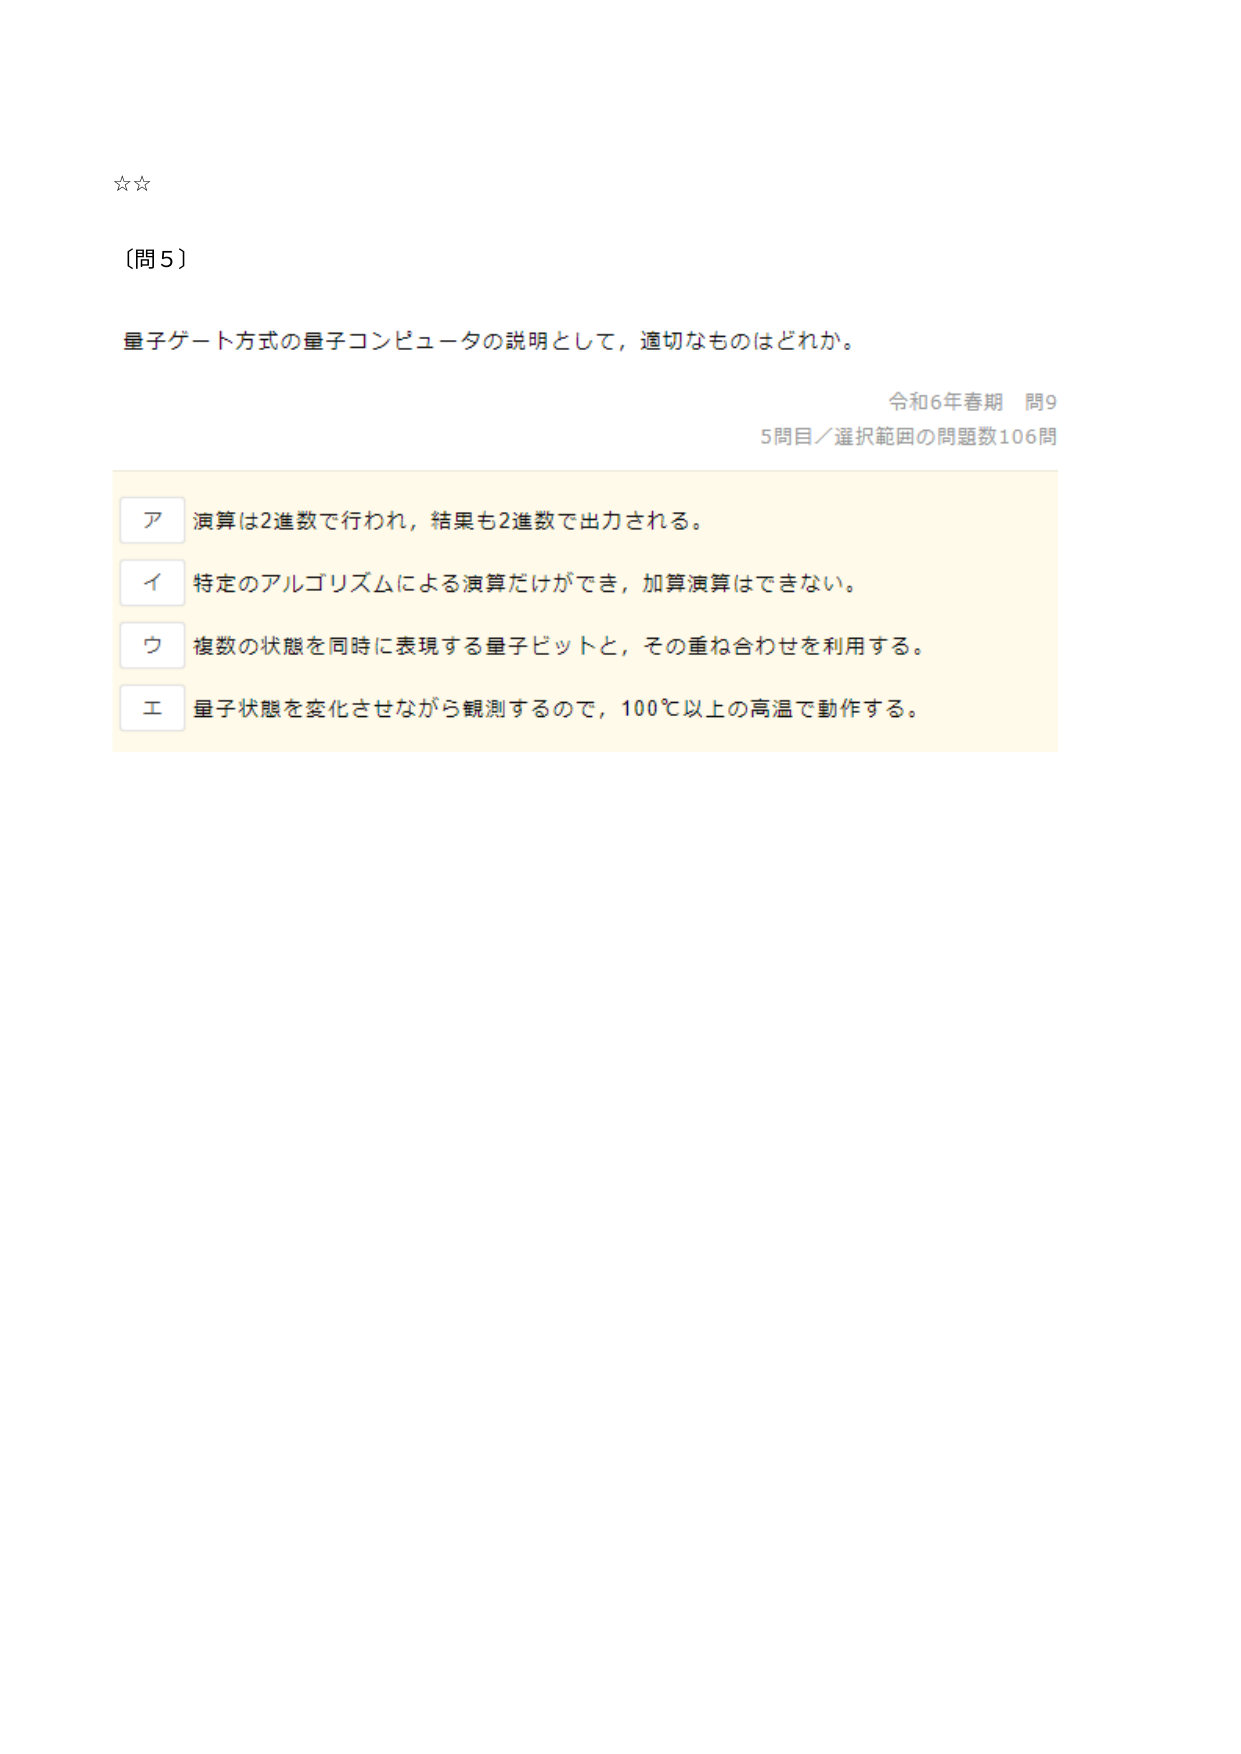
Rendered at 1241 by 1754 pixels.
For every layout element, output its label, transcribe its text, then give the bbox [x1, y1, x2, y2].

picture [112, 314, 1058, 752]
text 〔問５〕 [112, 239, 1128, 277]
text ☆☆ [112, 164, 1128, 202]
